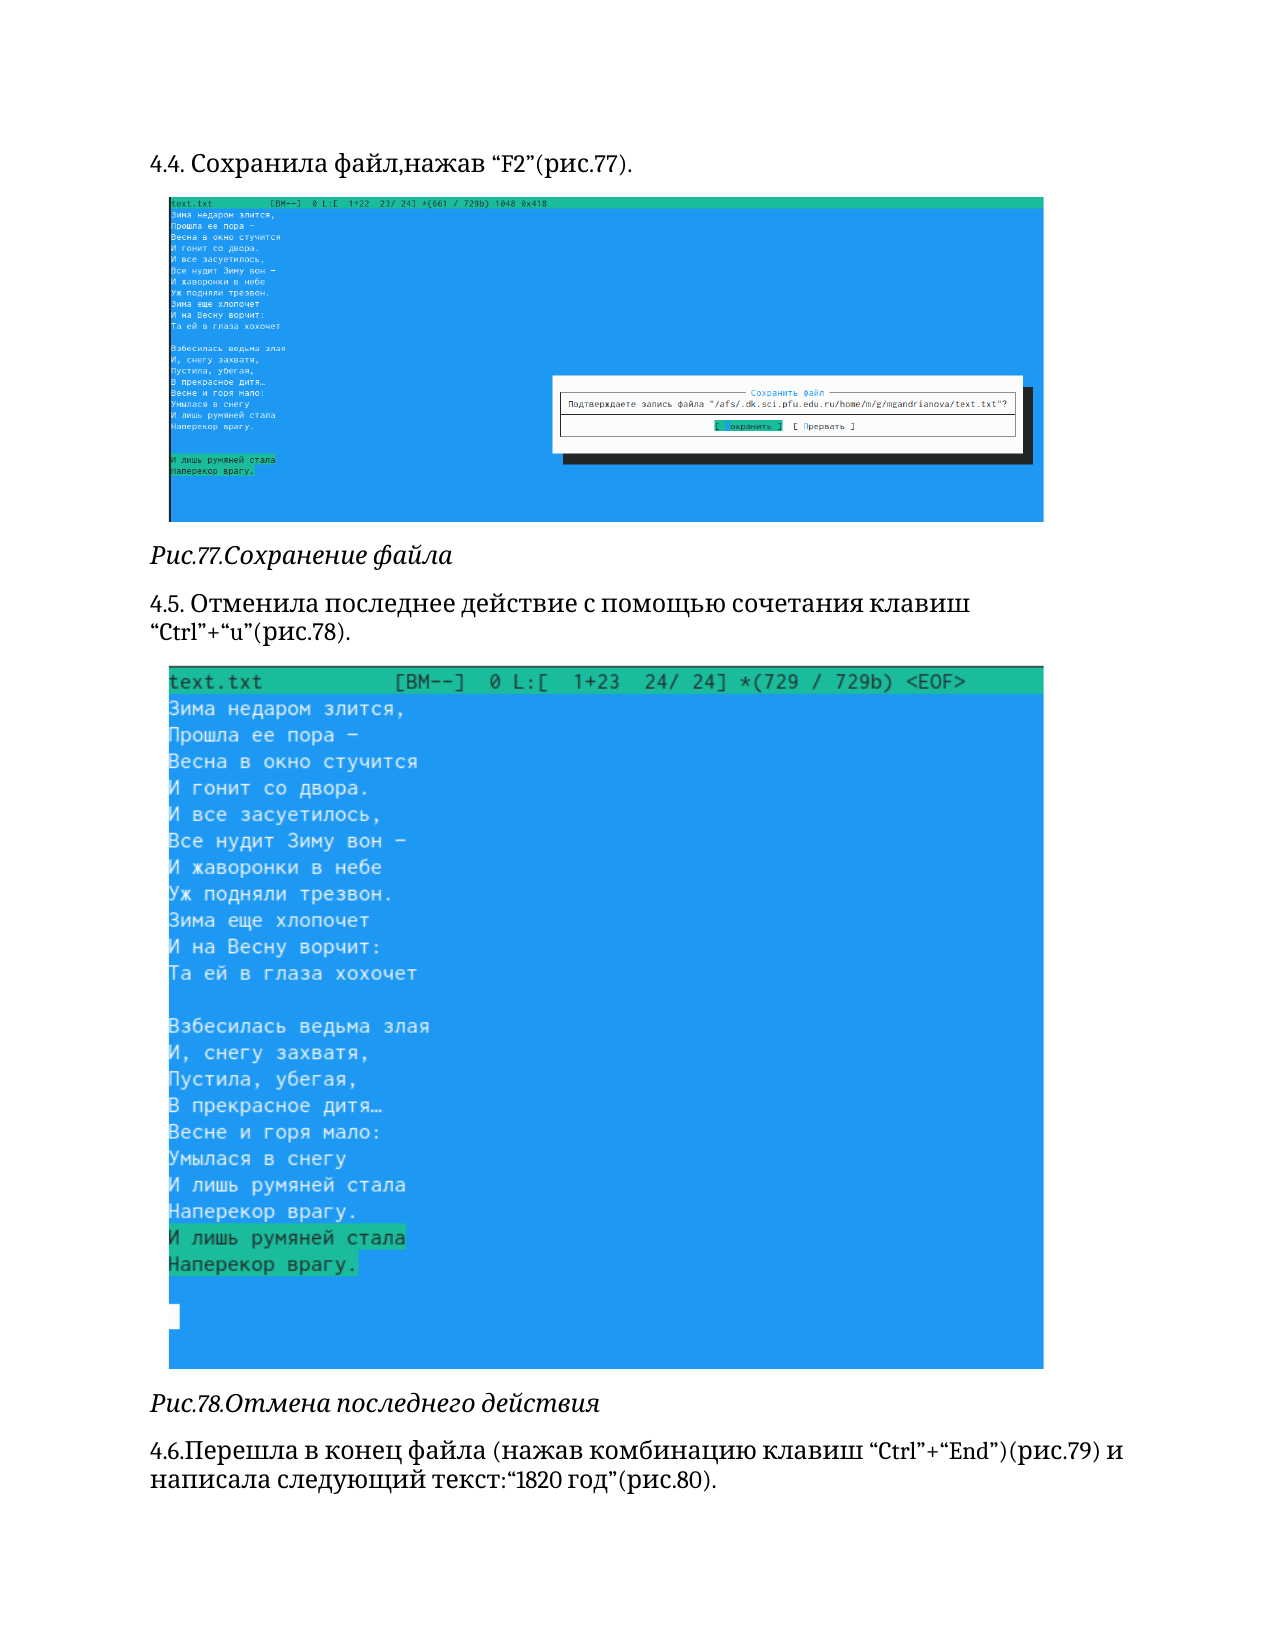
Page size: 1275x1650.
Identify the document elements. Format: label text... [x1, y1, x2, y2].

text 4.6.Перешла в конец файла (нажав комбинацию клавиш “Ctrl”+“End”)(рис.79) и написала следующий текст:“1820 год”(рис.80). [150, 1437, 1125, 1495]
text 4.5. Отменила последнее действие с помощью сочетания клавиш “Ctrl”+“u”(рис.78). [150, 589, 1125, 647]
text Рис.77.Сохранение файла [150, 542, 1125, 571]
text Рис.78.Отмена последнего действия [150, 1390, 1125, 1418]
picture [168, 665, 1044, 1369]
text 4.4. Сохранила файл,нажав “F2”(рис.77). [150, 150, 1125, 179]
picture [168, 197, 1044, 522]
